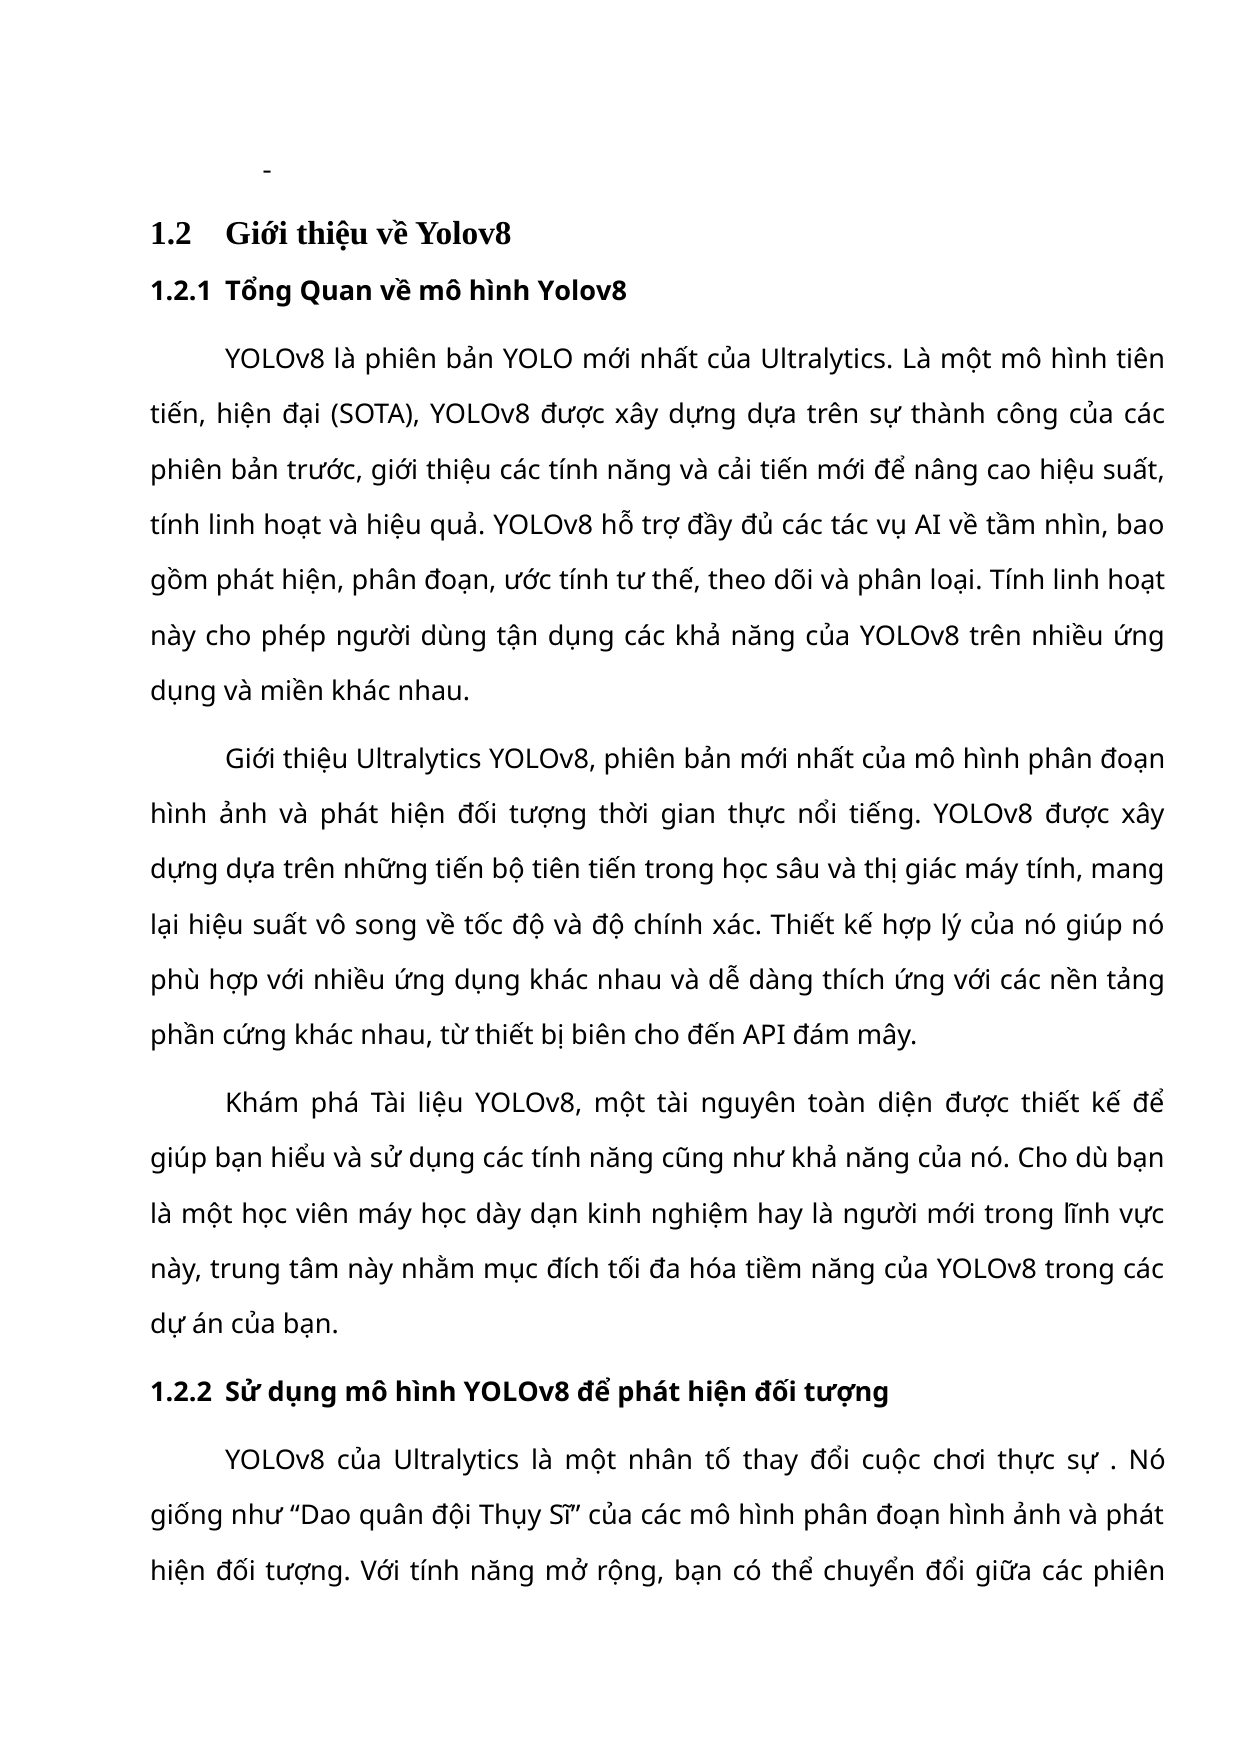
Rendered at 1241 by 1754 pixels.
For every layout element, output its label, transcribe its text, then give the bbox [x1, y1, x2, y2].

list Sử dụng mô hình YOLOv8 để phát hiện đối tượng [150, 1373, 1161, 1409]
text YOLOv8 là phiên bản YOLO mới nhất của Ultralytics. Là một mô hình tiên tiến, hiện đại (SOTA), YOLOv8 được xây dựng dựa trên sự thành công của các phiên bản trước, giới thiệu các tính năng và cải tiến mới để nâng cao hiệu suất, tính linh hoạt và hiệu quả. YOLOv8 hỗ trợ đầy đủ các tác vụ AI về tầm nhìn, bao gồm phát hiện, phân đoạn, ước tính tư thế, theo dõi và phân loại. Tính linh hoạt này cho phép người dùng tận dụng các khả năng của YOLOv8 trên nhiều ứng dụng và miền khác nhau. [150, 339, 1167, 708]
text Giới thiệu Ultralytics YOLOv8, phiên bản mới nhất của mô hình phân đoạn hình ảnh và phát hiện đối tượng thời gian thực nổi tiếng. YOLOv8 được xây dựng dựa trên những tiến bộ tiên tiến trong học sâu và thị giác máy tính, mang lại hiệu suất vô song về tốc độ và độ chính xác. Thiết kế hợp lý của nó giúp nó phù hợp với nhiều ứng dụng khác nhau và dễ dàng thích ứng với các nền tảng phần cứng khác nhau, từ thiết bị biên cho đến API đám mây. [150, 739, 1167, 1053]
text Khám phá Tài liệu YOLOv8, một tài nguyên toàn diện được thiết kế để giúp bạn hiểu và sử dụng các tính năng cũng như khả năng của nó. Cho dù bạn là một học viên máy học dày dạn kinh nghiệm hay là người mới trong lĩnh vực này, trung tâm này nhằm mục đích tối đa hóa tiềm năng của YOLOv8 trong các dự án của bạn. [150, 1083, 1167, 1342]
list Giới thiệu về Yolov8 [150, 214, 1167, 252]
list Tổng Quan về mô hình Yolov8 [150, 272, 1161, 308]
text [150, 1440, 1167, 1588]
